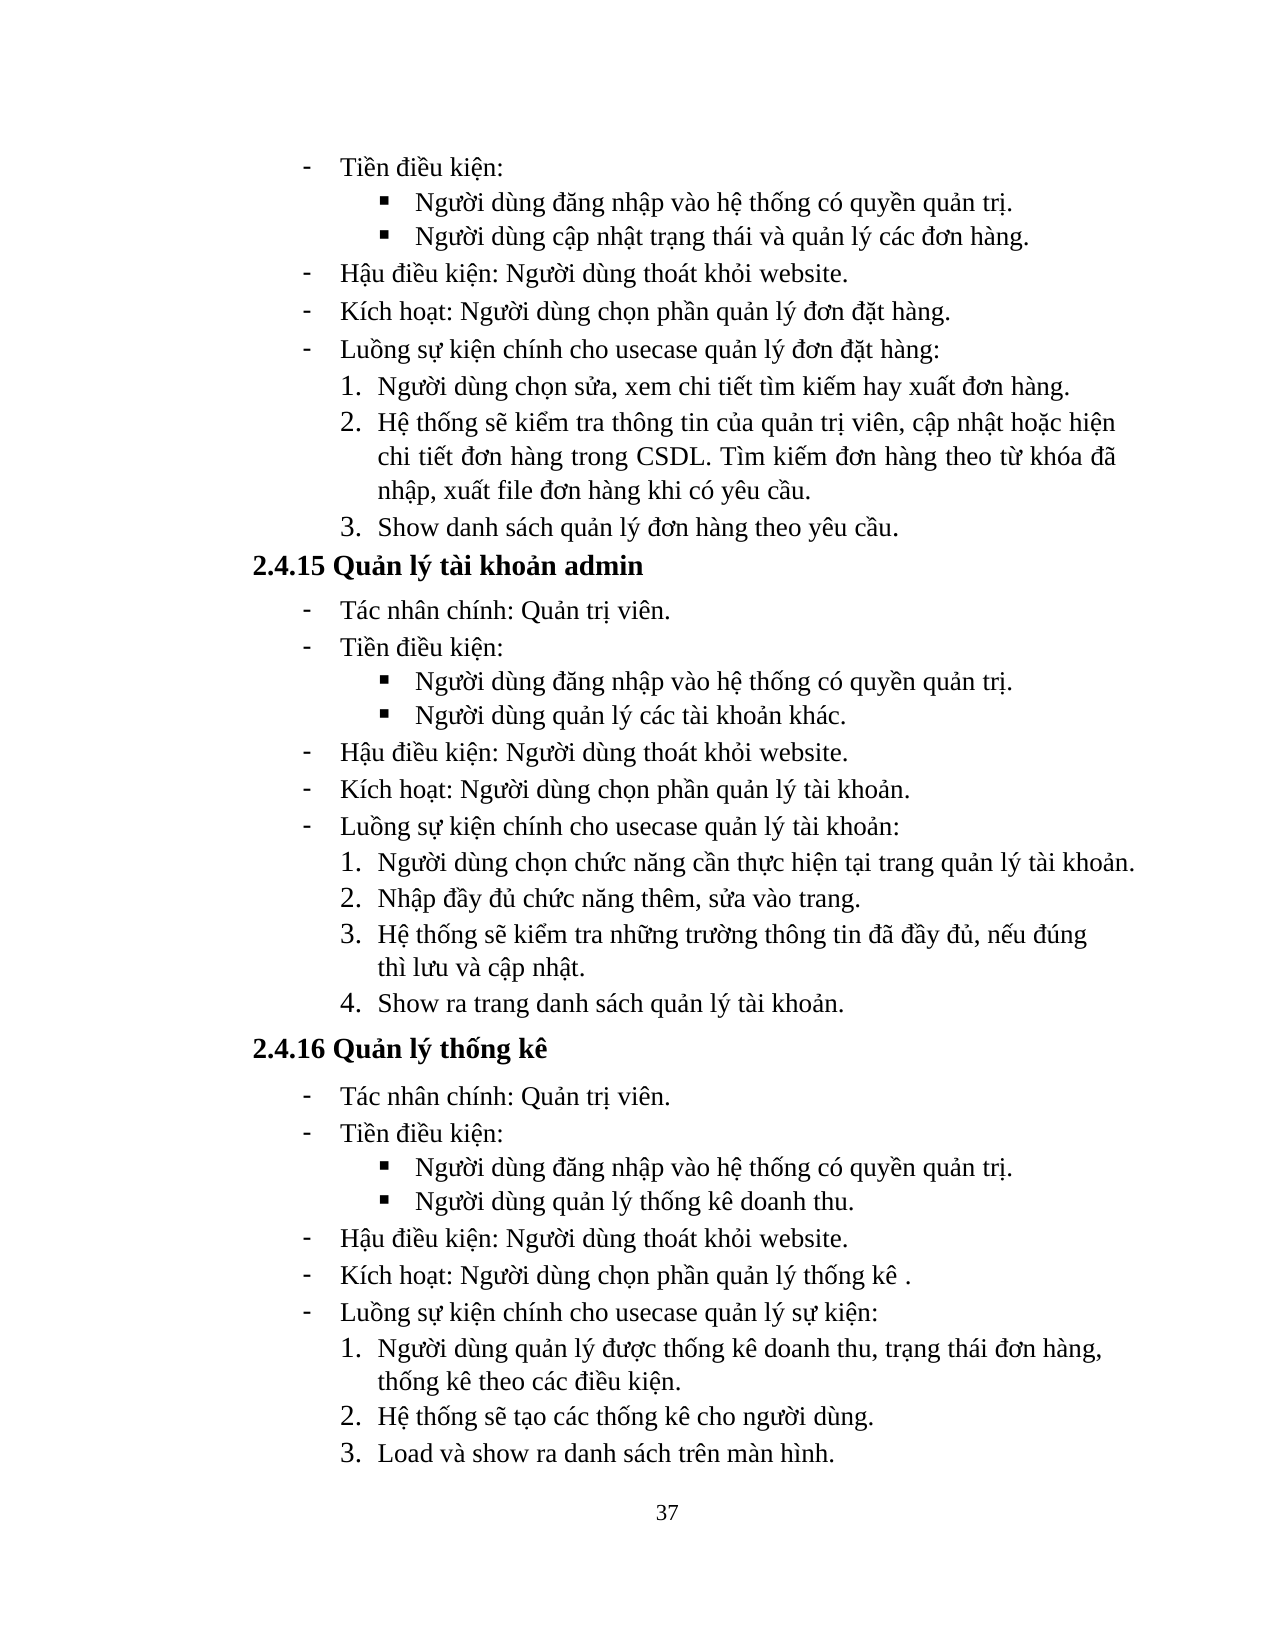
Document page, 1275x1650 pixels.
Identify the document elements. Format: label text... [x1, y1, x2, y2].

list Tiền điều kiện: [302, 628, 1157, 664]
list Người dùng đăng nhập vào hệ thống có quyền quản trị. [377, 186, 1157, 217]
list Người dùng đăng nhập vào hệ thống có quyền quản trị. [377, 665, 1157, 697]
list Tiền điều kiện: [302, 148, 1157, 183]
list Hệ thống sẽ kiểm tra thông tin của quản trị viên, cập nhật hoặc hiện chi tiết đơn hàng trong CSDL. Tìm kiếm đơn hàng theo từ khóa đã nhập, xuất file đơn hàng khi có yêu cầu. [340, 404, 1117, 505]
list Luồng sự kiện chính cho usecase quản lý tài khoản: [302, 807, 1157, 842]
list Tiền điều kiện: [302, 1114, 1157, 1149]
list Nhập đầy đủ chức năng thêm, sửa vào trang. [340, 880, 1157, 913]
list Hệ thống sẽ kiểm tra những trường thông tin đã đầy đủ, nếu đúng thì lưu và cập nhật. [340, 916, 1117, 983]
list Show ra trang danh sách quản lý tài khoản. [340, 985, 1157, 1018]
list Hệ thống sẽ tạo các thống kê cho người dùng. [340, 1398, 1157, 1432]
list Người dùng đăng nhập vào hệ thống có quyền quản trị. [377, 1151, 1157, 1182]
list Người dùng chọn chức năng cần thực hiện tại trang quản lý tài khoản. [340, 844, 1157, 877]
list Người dùng cập nhật trạng thái và quản lý các đơn hàng. [377, 220, 1157, 252]
list Tác nhân chính: Quản trị viên. [302, 1077, 1157, 1113]
list Người dùng quản lý được thống kê doanh thu, trạng thái đơn hàng, thống kê theo các điều kiện. [340, 1330, 1117, 1396]
list Tác nhân chính: Quản trị viên. [302, 591, 1157, 627]
list Load và show ra danh sách trên màn hình. [340, 1435, 1157, 1468]
list Người dùng chọn sửa, xem chi tiết tìm kiếm hay xuất đơn hàng. [340, 368, 1157, 402]
subtitle 2.4.15 Quản lý tài khoản admin [177, 548, 1157, 581]
subtitle 2.4.16 Quản lý thống kê [177, 1031, 1157, 1064]
list Luồng sự kiện chính cho usecase quản lý sự kiện: [302, 1293, 1157, 1329]
list Kích hoạt: Người dùng chọn phần quản lý đơn đặt hàng. [302, 292, 1157, 328]
list Hậu điều kiện: Người dùng thoát khỏi website. [302, 1219, 1157, 1255]
list Luồng sự kiện chính cho usecase quản lý đơn đặt hàng: [302, 330, 1157, 366]
list Hậu điều kiện: Người dùng thoát khỏi website. [302, 733, 1157, 769]
list Kích hoạt: Người dùng chọn phần quản lý thống kê . [302, 1256, 1157, 1292]
list Người dùng quản lý thống kê doanh thu. [377, 1185, 1157, 1217]
list Người dùng quản lý các tài khoản khác. [377, 699, 1157, 731]
list Kích hoạt: Người dùng chọn phần quản lý tài khoản. [302, 770, 1157, 806]
list Show danh sách quản lý đơn hàng theo yêu cầu. [340, 510, 1157, 543]
list Hậu điều kiện: Người dùng thoát khỏi website. [302, 254, 1157, 290]
